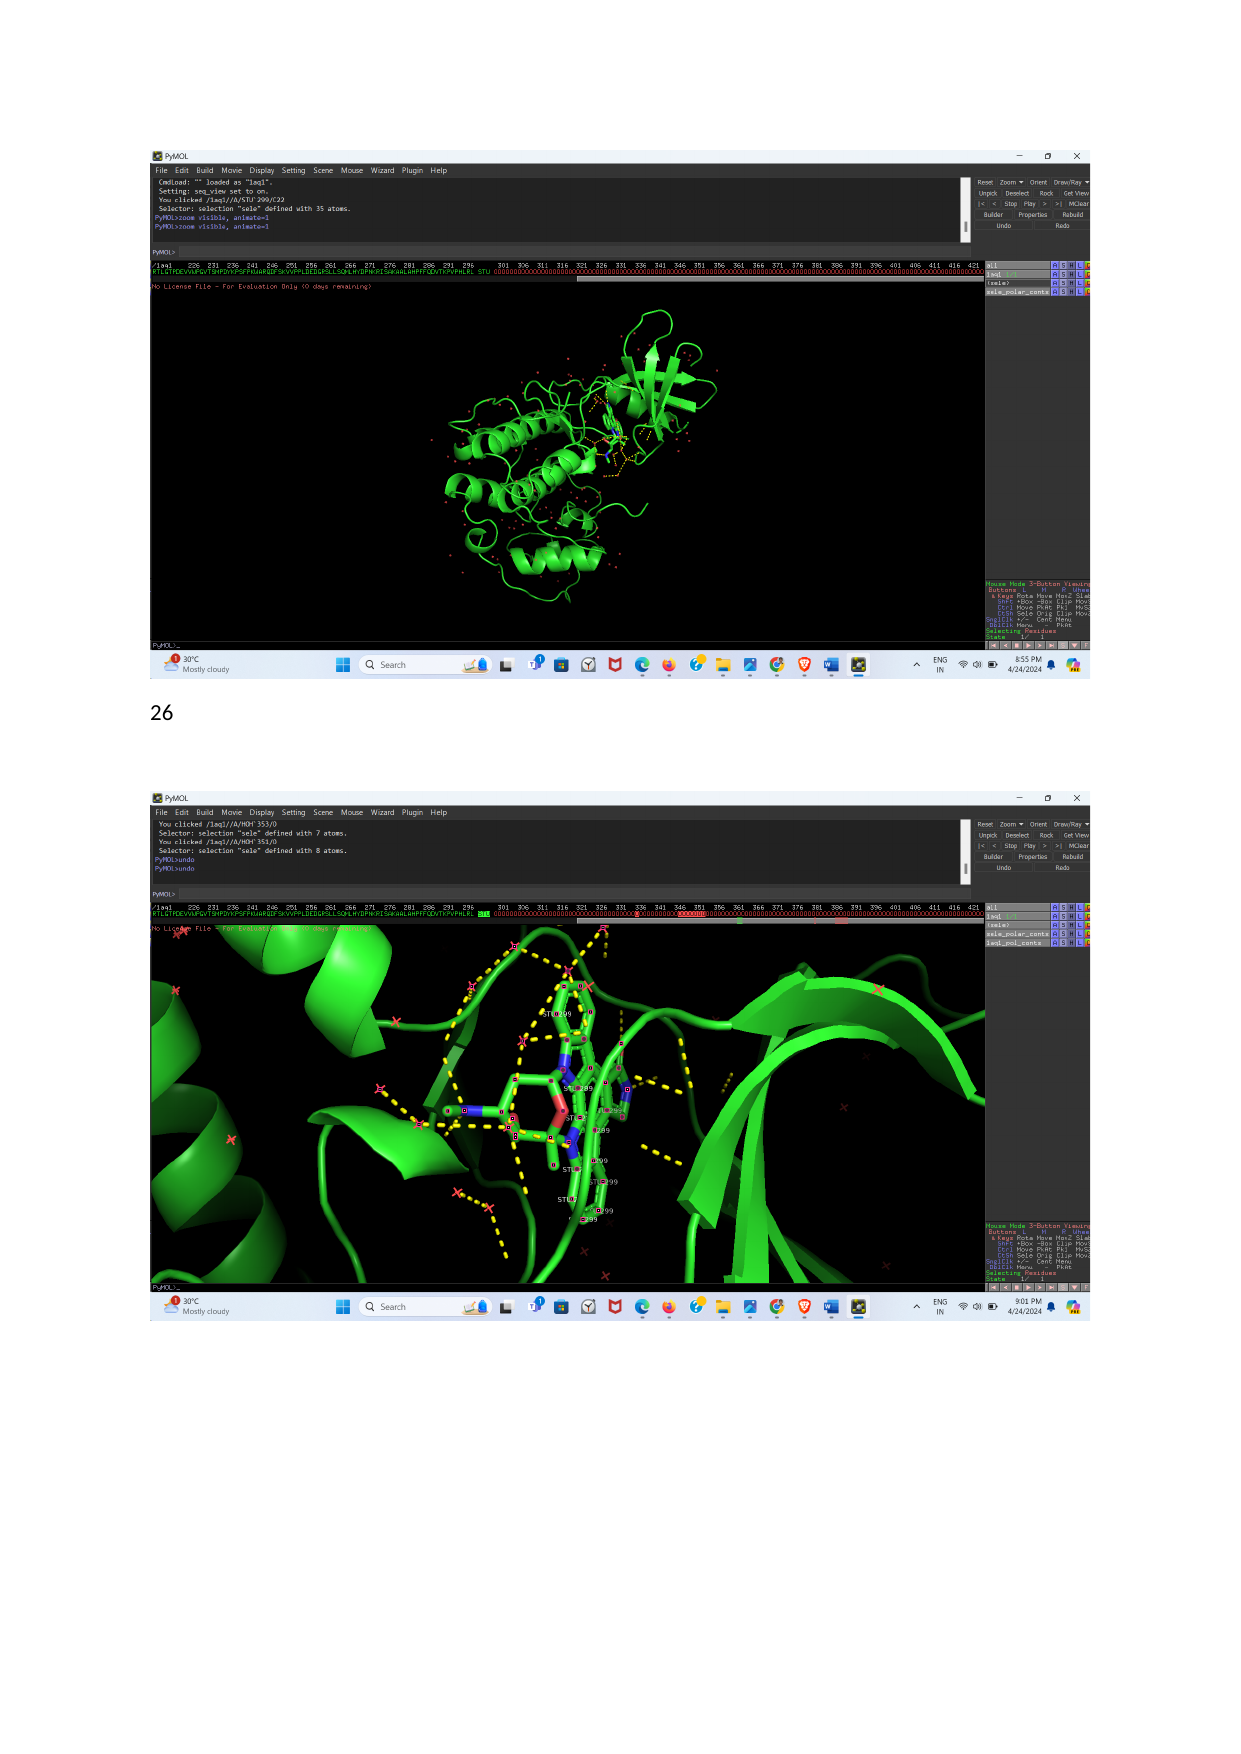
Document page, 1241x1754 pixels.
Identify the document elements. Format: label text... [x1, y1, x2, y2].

picture [150, 150, 1091, 679]
picture [150, 791, 1091, 1321]
text 26 [150, 698, 1090, 726]
